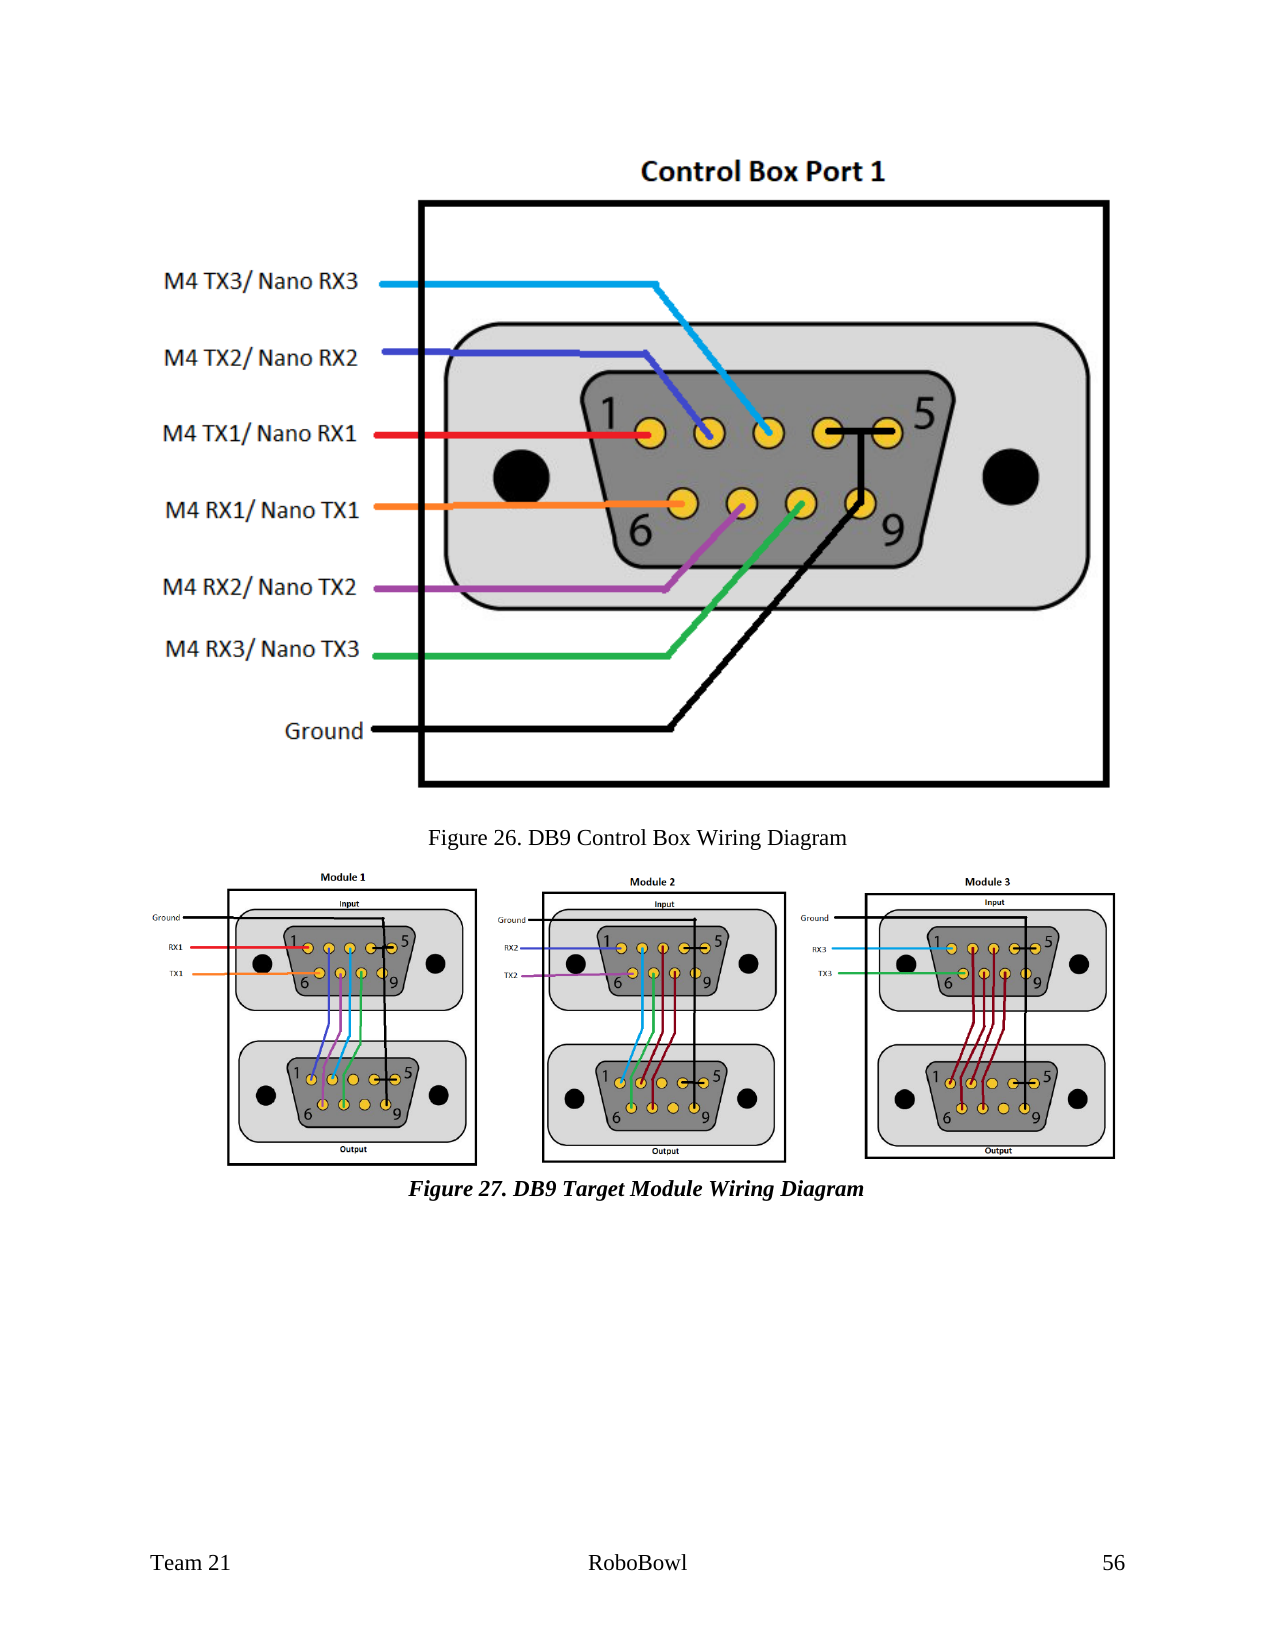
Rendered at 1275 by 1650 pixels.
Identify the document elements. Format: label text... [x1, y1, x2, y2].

text Figure 27. DB9 Target Module Wiring Diagram [150, 1176, 1125, 1202]
text Figure 26. DB9 Control Box Wiring Diagram [150, 824, 1125, 851]
picture [150, 150, 1125, 808]
picture [150, 867, 1125, 1176]
